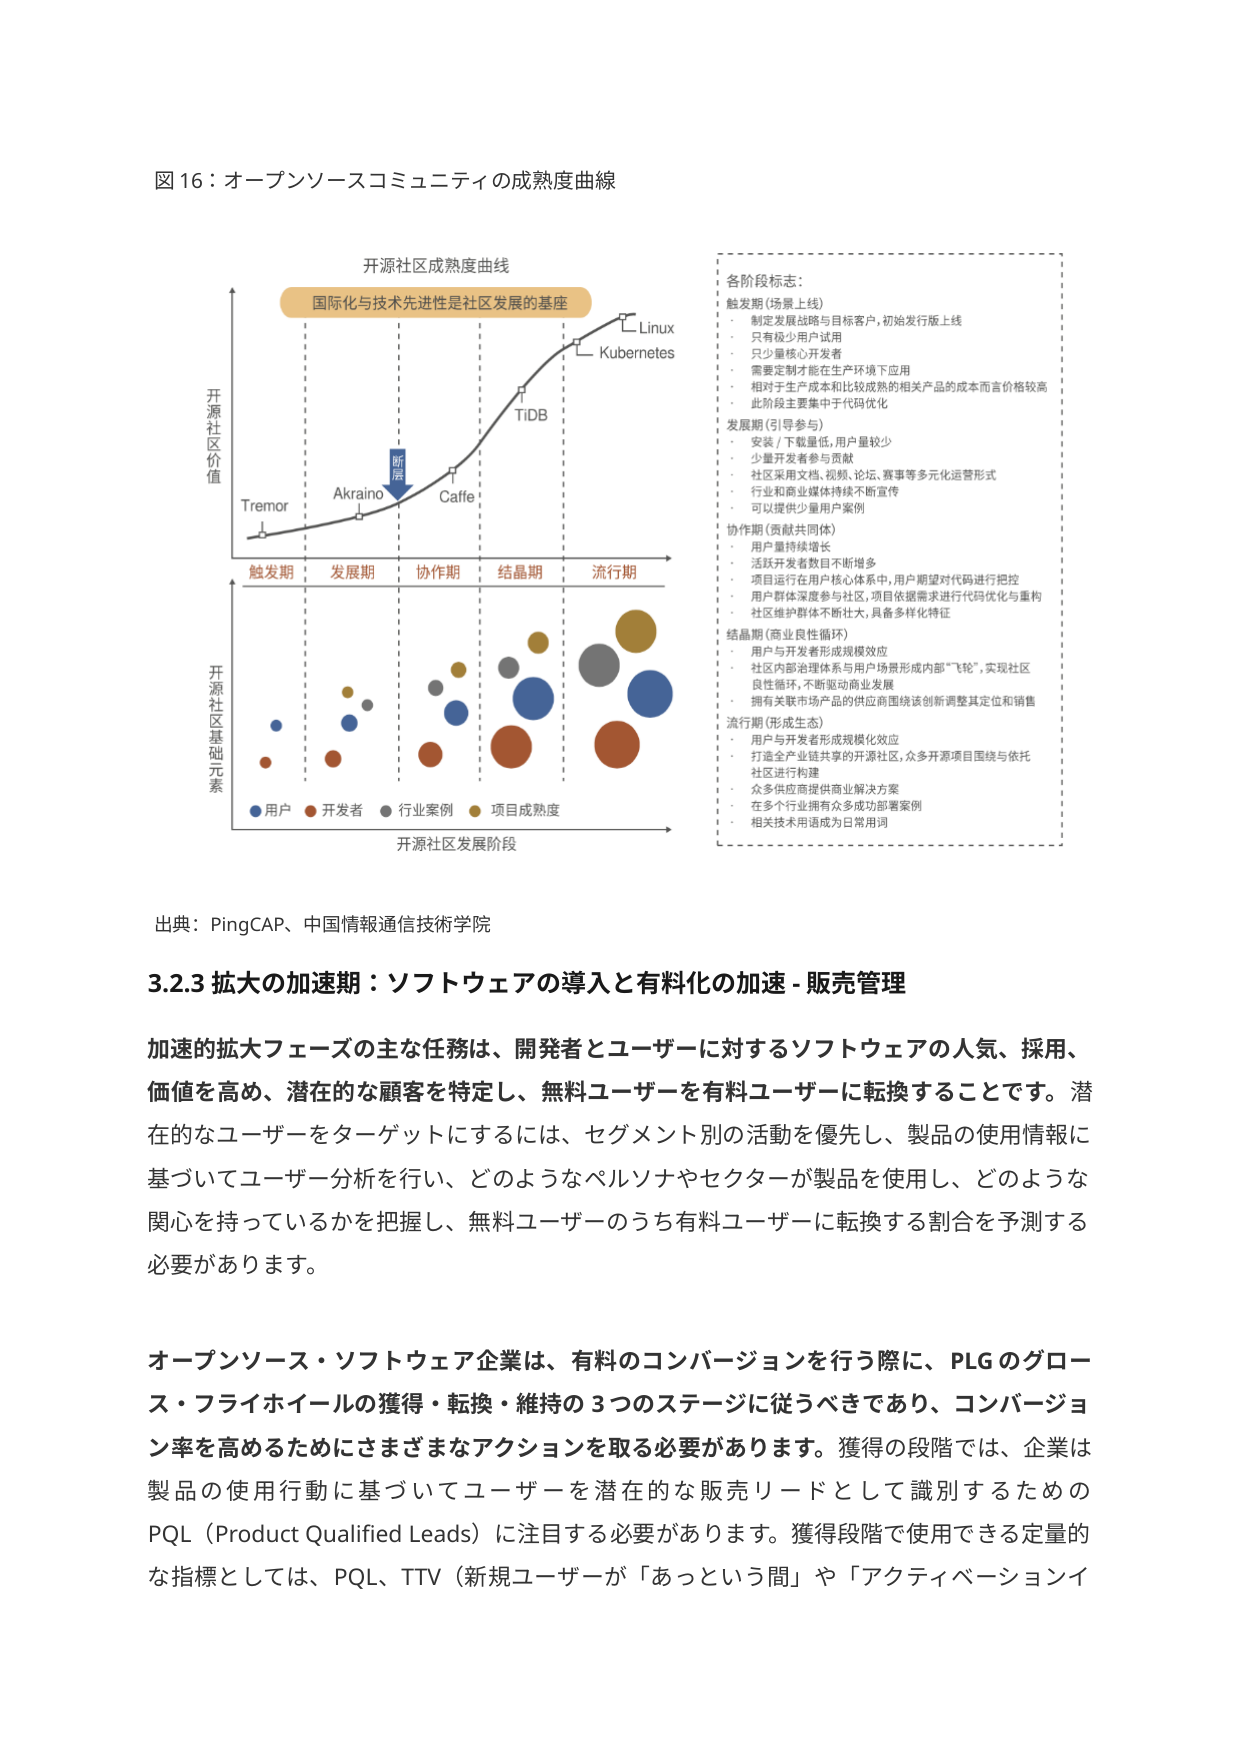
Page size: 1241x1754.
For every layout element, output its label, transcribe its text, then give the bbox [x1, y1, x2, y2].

table_cell [148, 221, 1132, 891]
table_header 図16：オープンソースコミュニティの成熟度曲線 [148, 146, 1132, 221]
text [148, 1343, 1093, 1592]
table_cell 出典：PingCAP、中国情報通信技術学院 [148, 891, 1132, 963]
text 加速的拡大フェーズの主な任務は、開発者とユーザーに対するソフトウェアの人気、採用、価値を高め、潜在的な顧客を特定し、無料ユーザーを有料ユーザーに転換することです。潜在的なユーザーをターゲットにするには、セグメント別の活動を優先し、製品の使用情報に基づいてユーザー分析を行い、どのようなペルソナやセクターが製品を使用し、どのような関心を持っているかを把握し、無料ユーザーのうち有料ユーザーに転換する割合を予測する必要があります。 [148, 1031, 1093, 1280]
picture [165, 239, 1089, 865]
subtitle 3.2.3 拡大の加速期：ソフトウェアの導入と有料化の加速 - 販売管理 [148, 963, 1093, 999]
